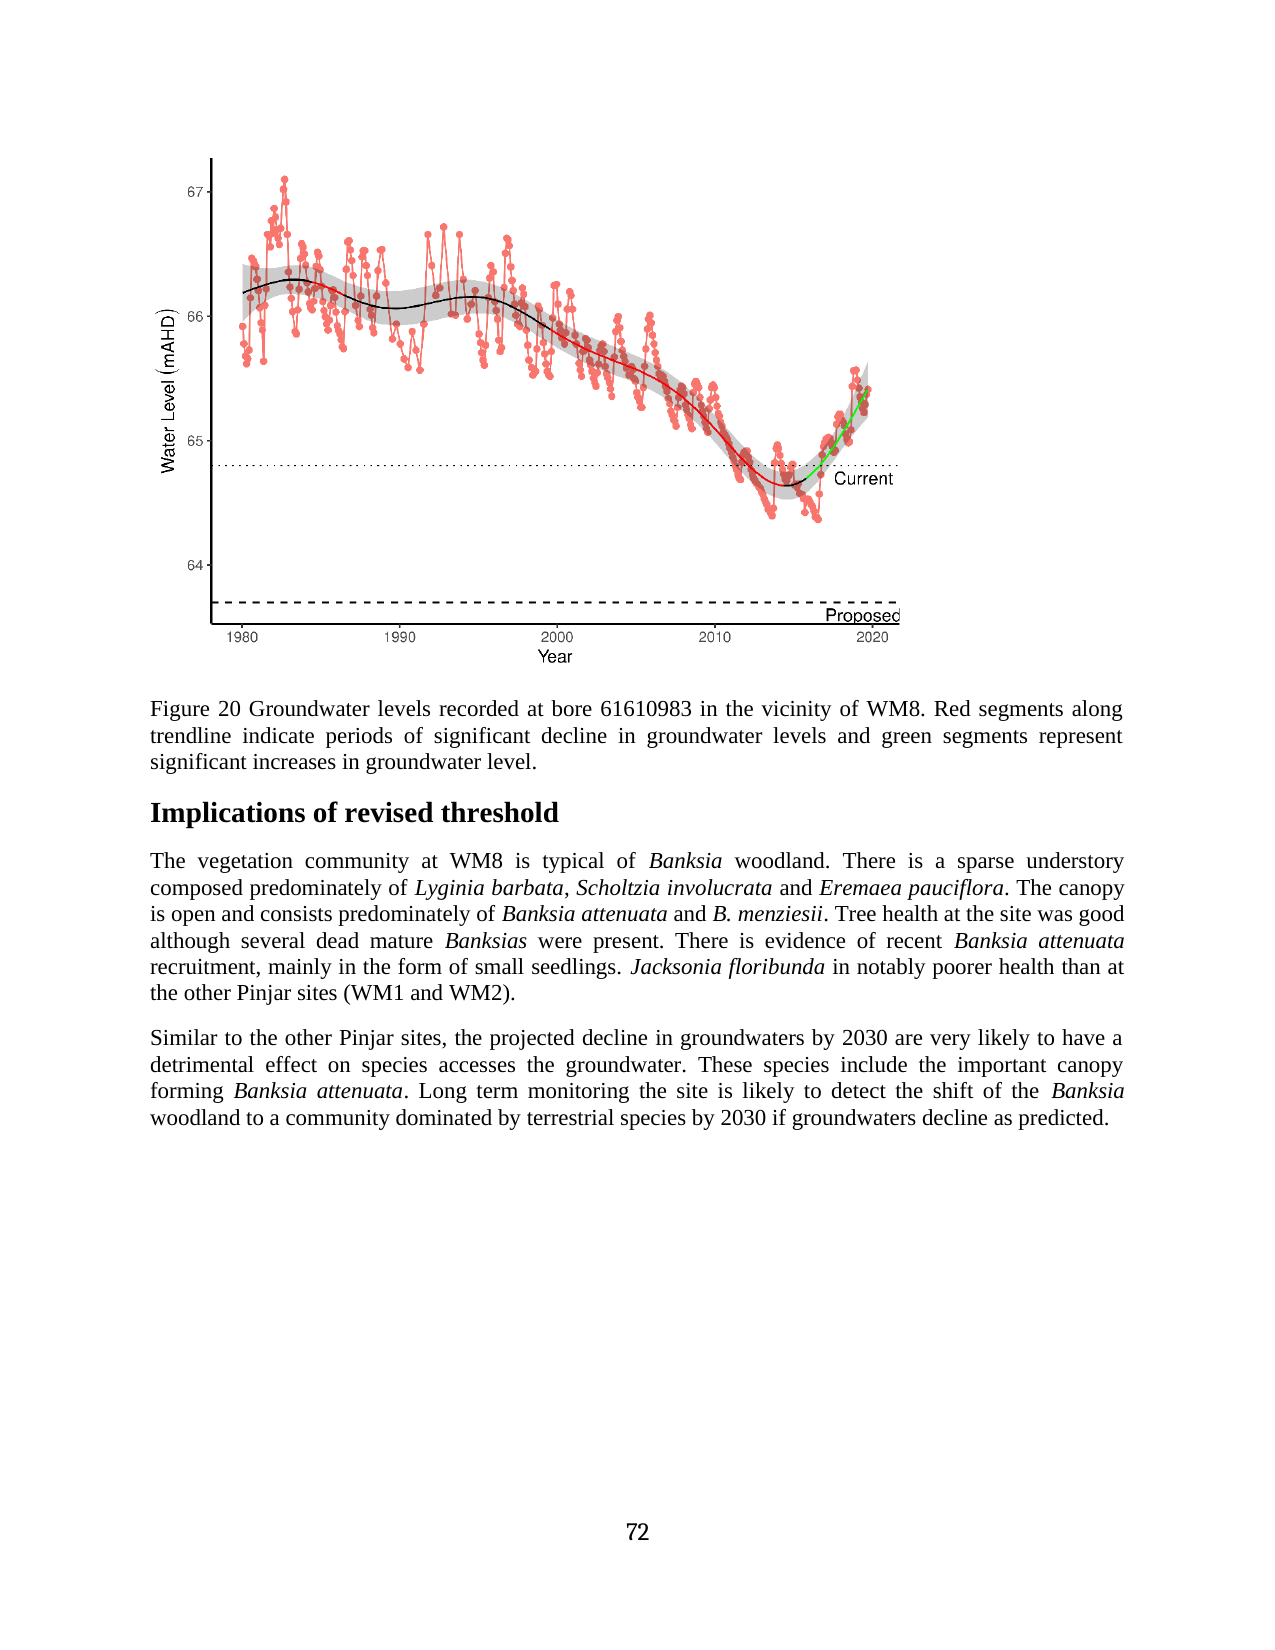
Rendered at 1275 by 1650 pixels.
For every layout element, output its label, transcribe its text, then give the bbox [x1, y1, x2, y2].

text The vegetation community at WM8 is typical of Banksia woodland. There is a sparse understory composed predominately of Lyginia barbata, Scholtzia involucrata and Eremaea pauciflora. The canopy is open and consists predominately of Banksia attenuata and B. menziesii. Tree health at the site was good although several dead mature Banksias were present. There is evidence of recent Banksia attenuata recruitment, mainly in the form of small seedlings. Jacksonia floribunda in notably poorer health than at the other Pinjar sites (WM1 and WM2). [150, 848, 1125, 1006]
picture [150, 150, 908, 675]
subtitle Implications of revised threshold [150, 795, 1125, 829]
text Figure 20 Groundwater levels recorded at bore 61610983 in the vicinity of WM8. Red segments along trendline indicate periods of significant decline in groundwater levels and green segments represent significant increases in groundwater level. [150, 695, 1125, 774]
text Similar to the other Pinjar sites, the projected decline in groundwaters by 2030 are very likely to have a detrimental effect on species accesses the groundwater. These species include the important canopy forming Banksia attenuata. Long term monitoring the site is likely to detect the shift of the Banksia woodland to a community dominated by terrestrial species by 2030 if groundwaters decline as predicted. [150, 1024, 1125, 1130]
